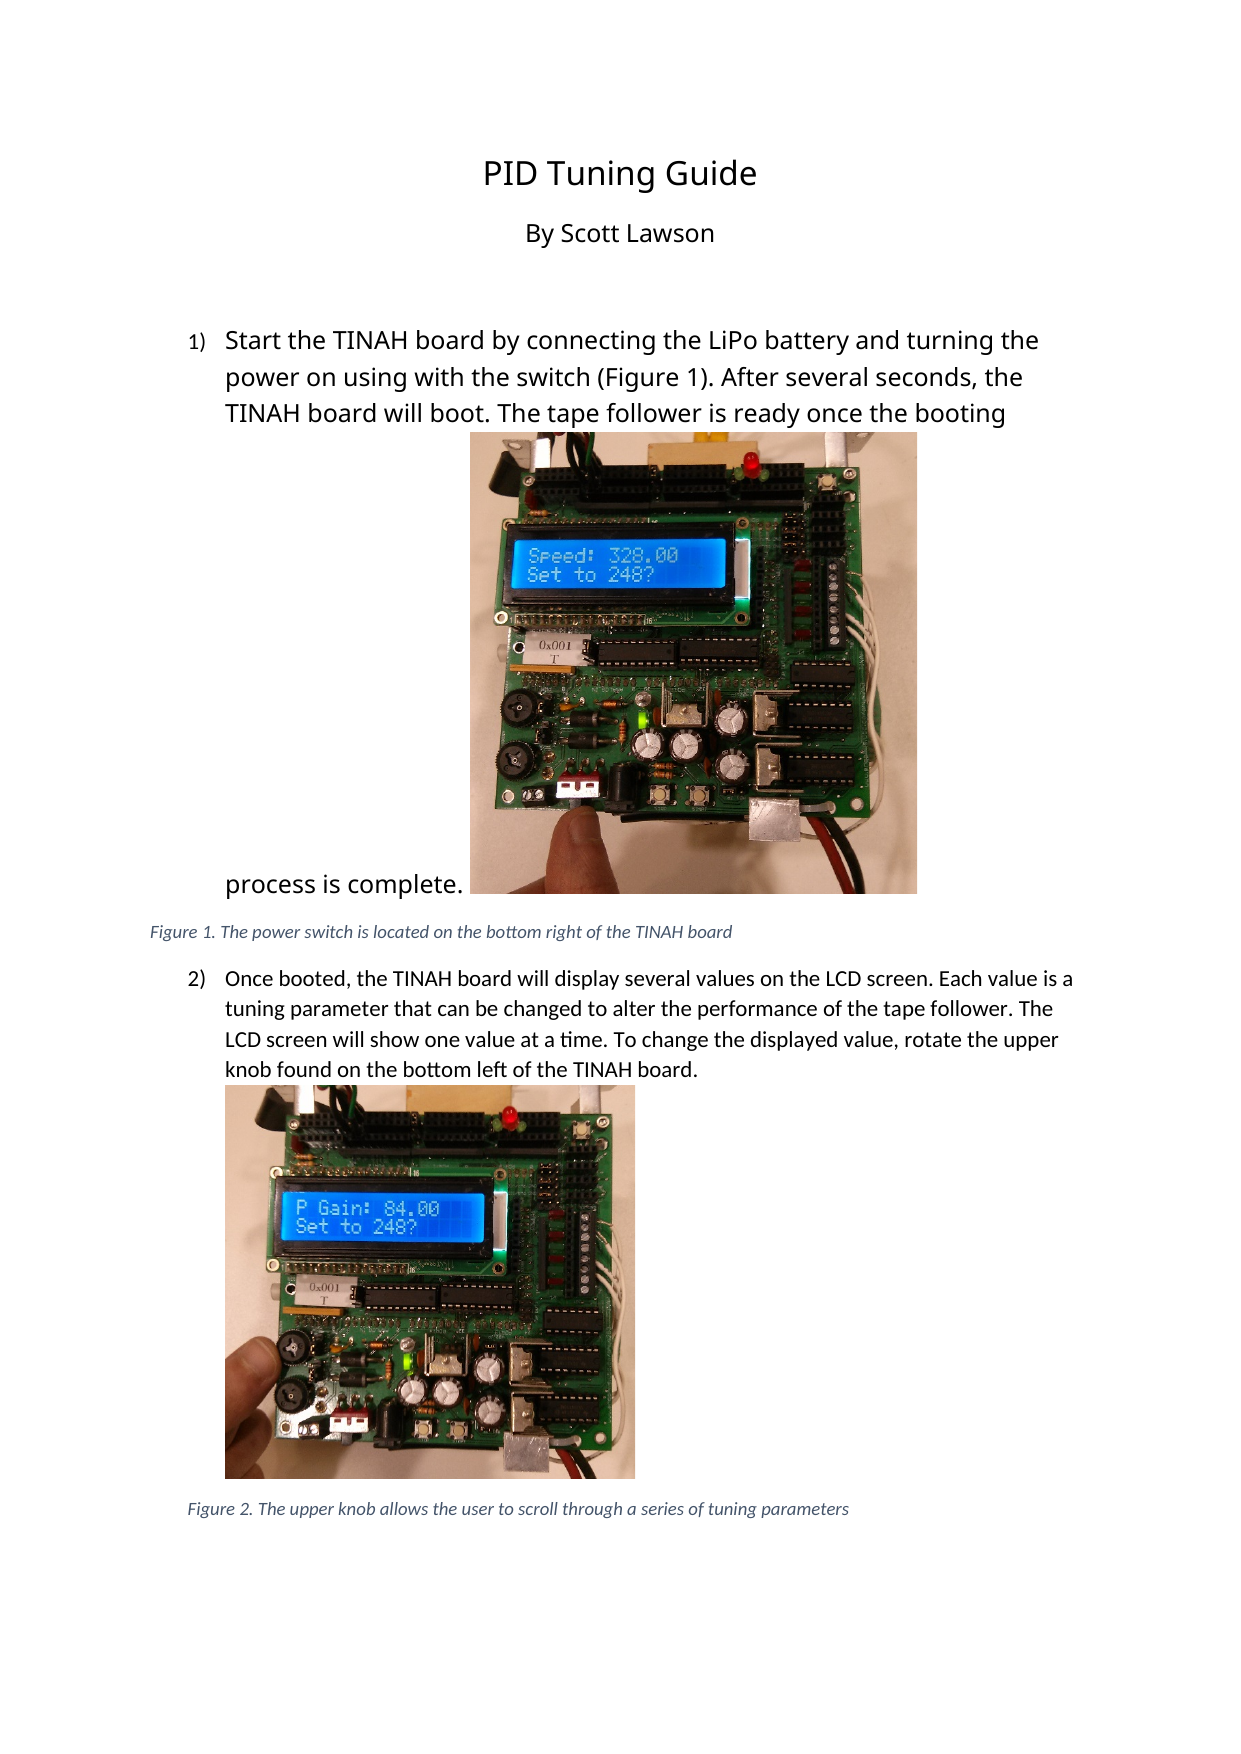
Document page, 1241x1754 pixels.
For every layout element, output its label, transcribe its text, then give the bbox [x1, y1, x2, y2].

text Figure 2. The upper knob allows the user to scroll through a series of tuning parameters [187, 1497, 1090, 1520]
text By Scott Lawson [150, 216, 1090, 250]
text PID Tuning Guide [150, 150, 1090, 195]
picture [470, 432, 918, 894]
picture [225, 1085, 636, 1479]
